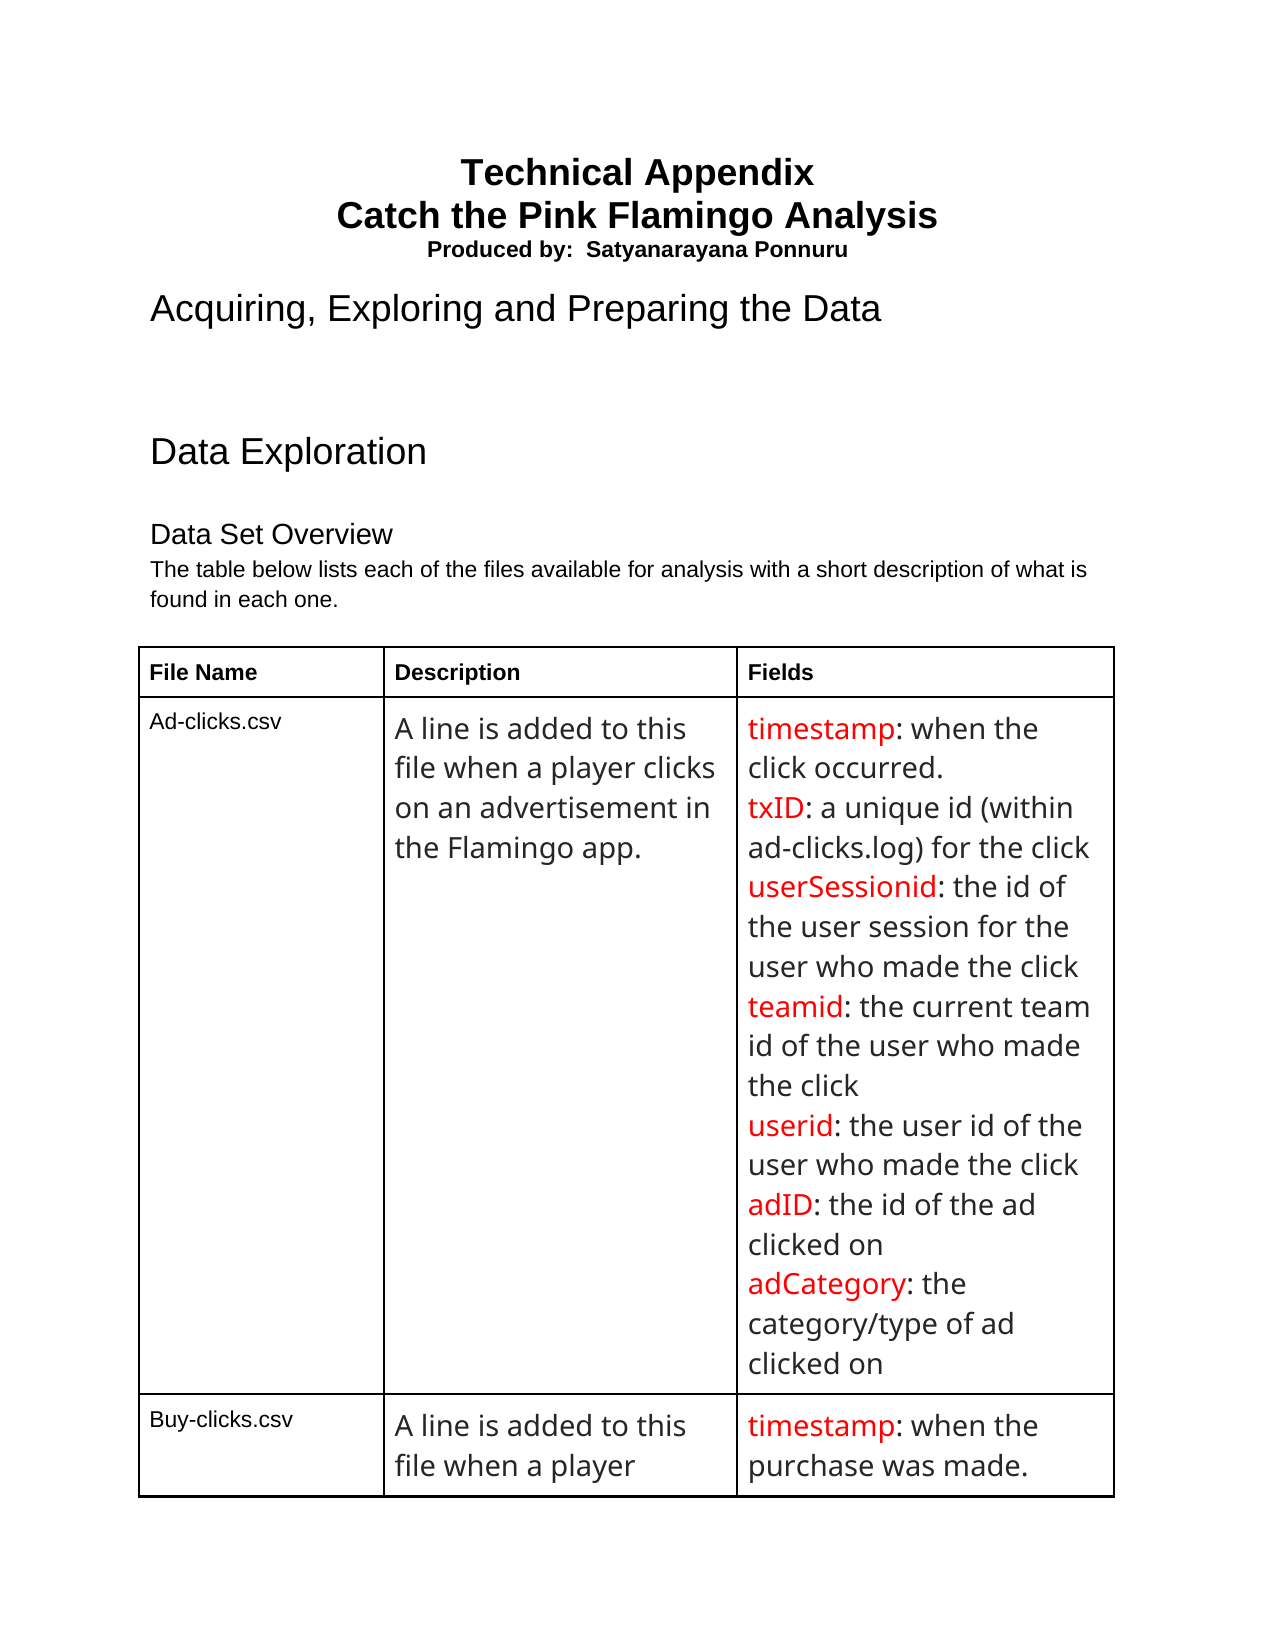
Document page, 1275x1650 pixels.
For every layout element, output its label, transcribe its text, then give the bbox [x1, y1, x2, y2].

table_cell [738, 1395, 1113, 1495]
table_cell A line is added to this file when a player clicks on an advertisement in the Flamingo app. [385, 698, 736, 1393]
table_header Fields [738, 648, 1113, 696]
text Acquiring, Exploring and Preparing the Data [150, 263, 1125, 330]
text Produced by: Satyanarayana Ponnuru [150, 236, 1125, 263]
table_cell Ad-clicks.csv [140, 698, 383, 1393]
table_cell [385, 1395, 736, 1495]
text The table below lists each of the files available for analysis with a short description of what is found in each one. [150, 556, 1125, 612]
text Data Set Overview [150, 517, 1125, 551]
table_cell Buy-clicks.csv [140, 1395, 383, 1495]
table_header Description [385, 648, 736, 696]
table_header File Name [140, 648, 383, 696]
text Catch the Pink Flamingo Analysis [150, 193, 1125, 236]
text Data Exploration [150, 429, 1125, 472]
text Technical Appendix [150, 150, 1125, 193]
table_cell timestamp: when the click occurred. txID: a unique id (within ad-clicks.log) for the click userSessionid: the id of the user session for the user who made the click teamid: the current team id of the user who made the click userid: the user id of the user who made the click adID: the id of the ad clicked on adCategory: the category/type of ad clicked on [738, 698, 1113, 1393]
